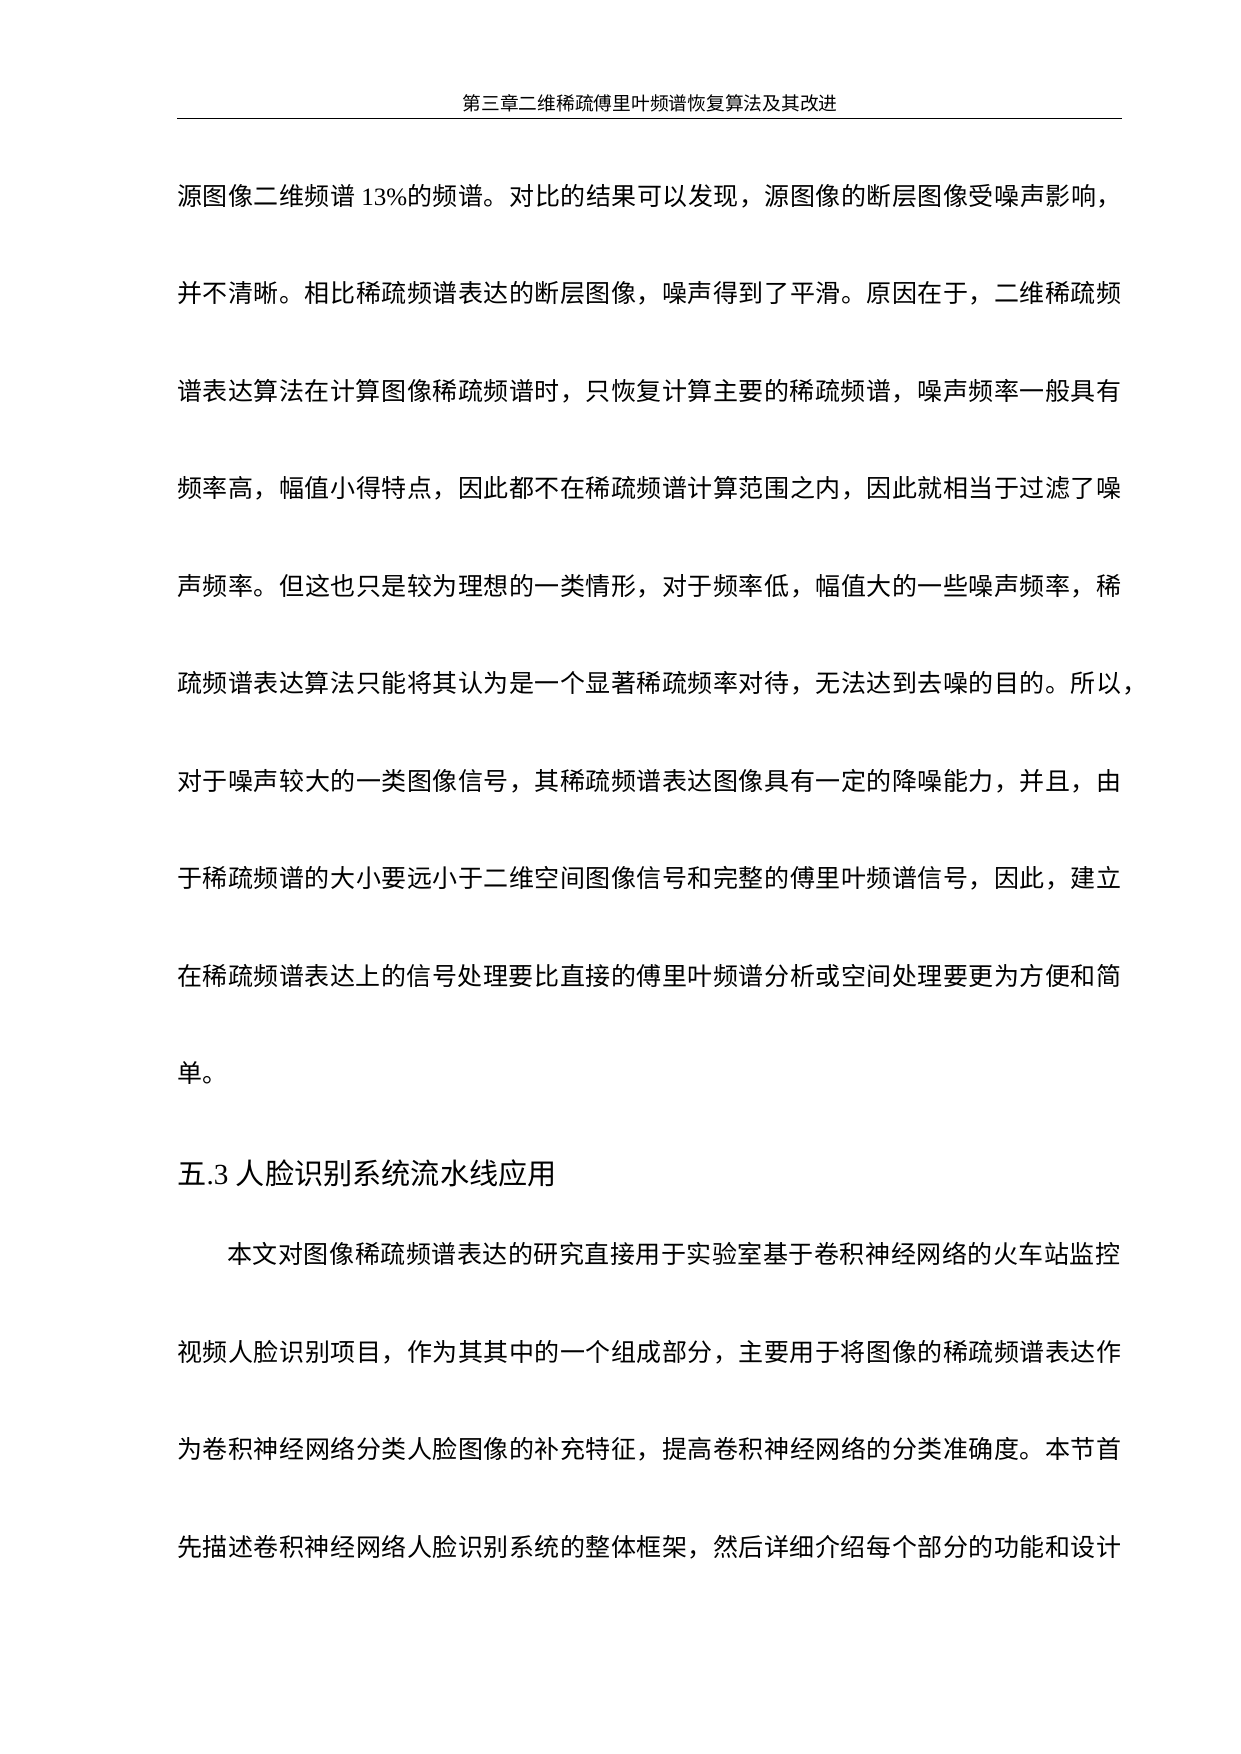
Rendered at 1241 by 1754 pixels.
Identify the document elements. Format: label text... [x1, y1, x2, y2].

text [177, 162, 1122, 1104]
subtitle 人脸识别系统流水线应用 [177, 1139, 1122, 1204]
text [177, 1220, 1122, 1578]
